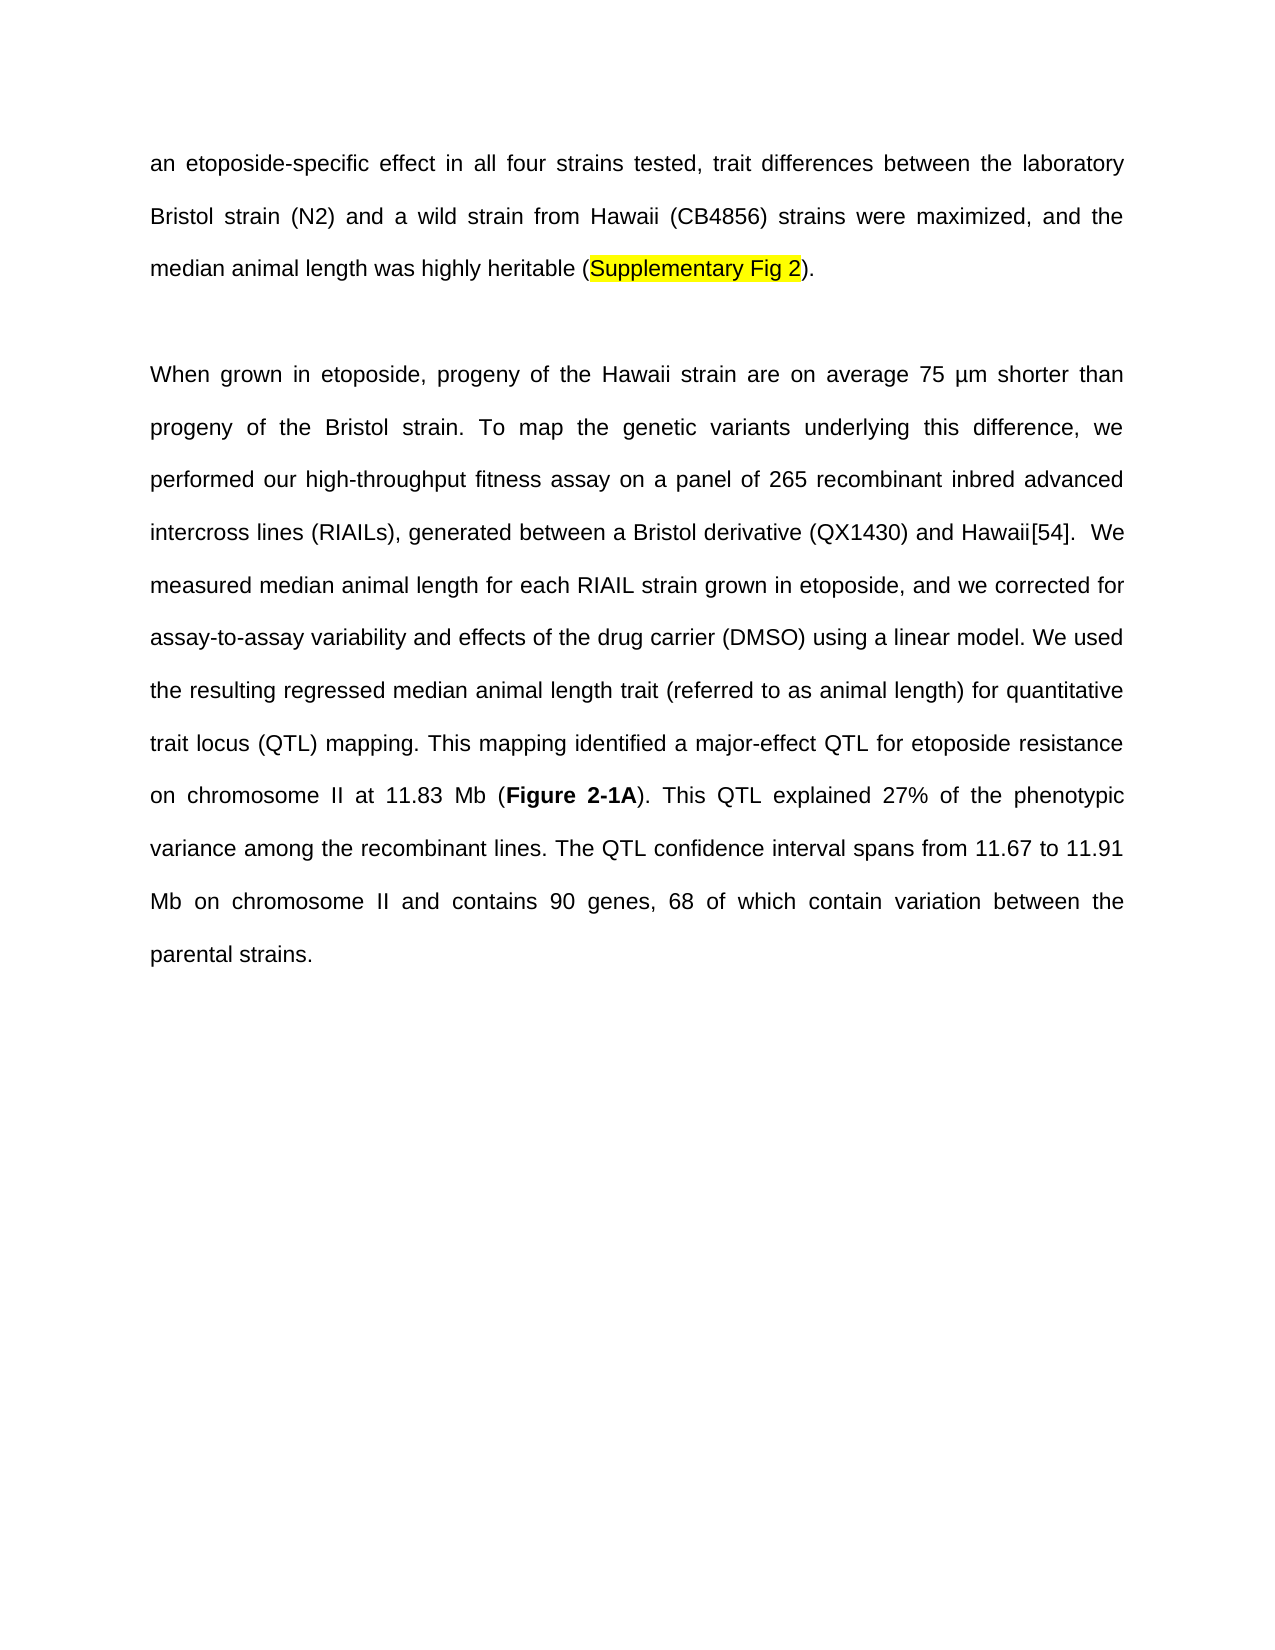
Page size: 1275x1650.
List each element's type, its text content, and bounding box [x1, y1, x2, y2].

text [150, 150, 1125, 282]
text When grown in etoposide, progeny of the Hawaii strain are on average 75 µm shorter than progeny of the Bristol strain. To map the genetic variants underlying this difference, we performed our high-throughput fitness assay on a panel of 265 recombinant inbred advanced intercross lines (RIAILs), generated between a Bristol derivative (QX1430) and Hawaii[54]. We measured median animal length for each RIAIL strain grown in etoposide, and we corrected for assay-to-assay variability and effects of the drug carrier (DMSO) using a linear model. We used the resulting regressed median animal length trait (referred to as animal length) for quantitative trait locus (QTL) mapping. This mapping identified a major-effect QTL for etoposide resistance on chromosome II at 11.83 Mb (Figure 2-1A). This QTL explained 27% of the phenotypic variance among the recombinant lines. The QTL confidence interval spans from 11.67 to 11.91 Mb on chromosome II and contains 90 genes, 68 of which contain variation between the parental strains. [150, 361, 1125, 967]
